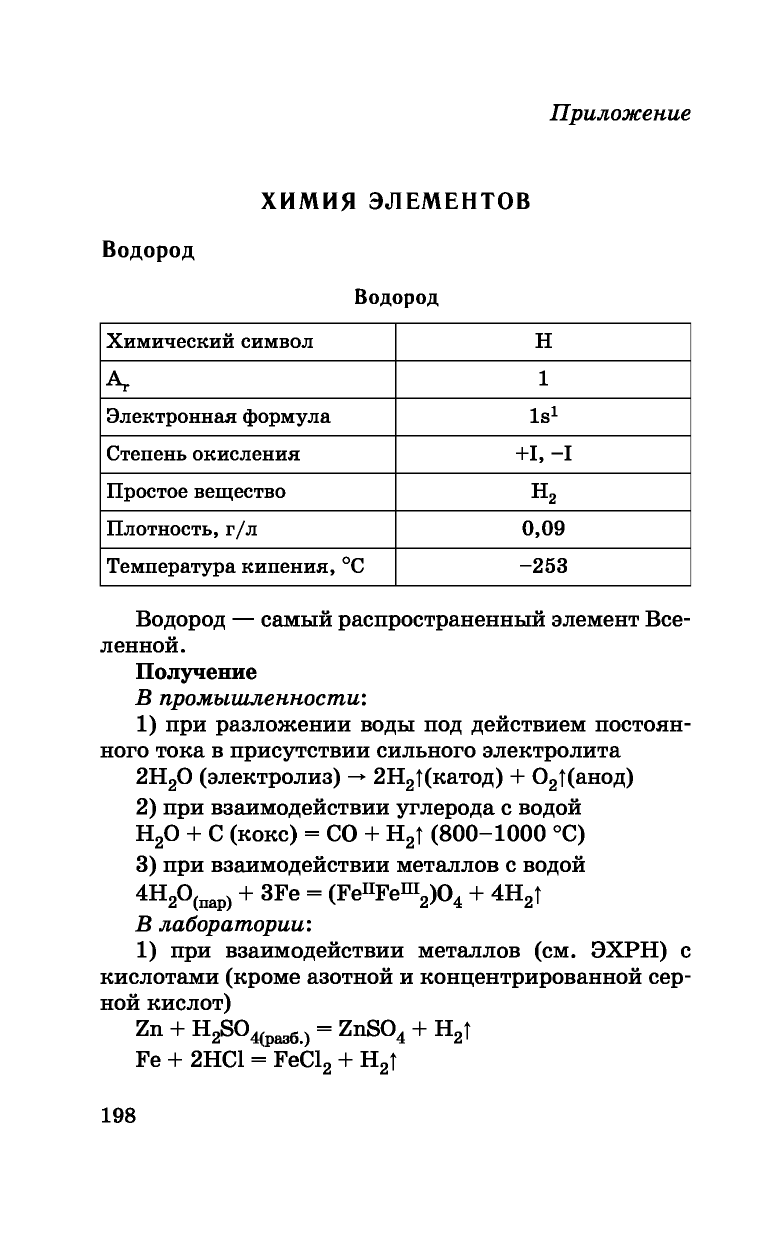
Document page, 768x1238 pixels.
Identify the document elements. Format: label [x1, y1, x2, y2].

picture [99, 104, 692, 1123]
